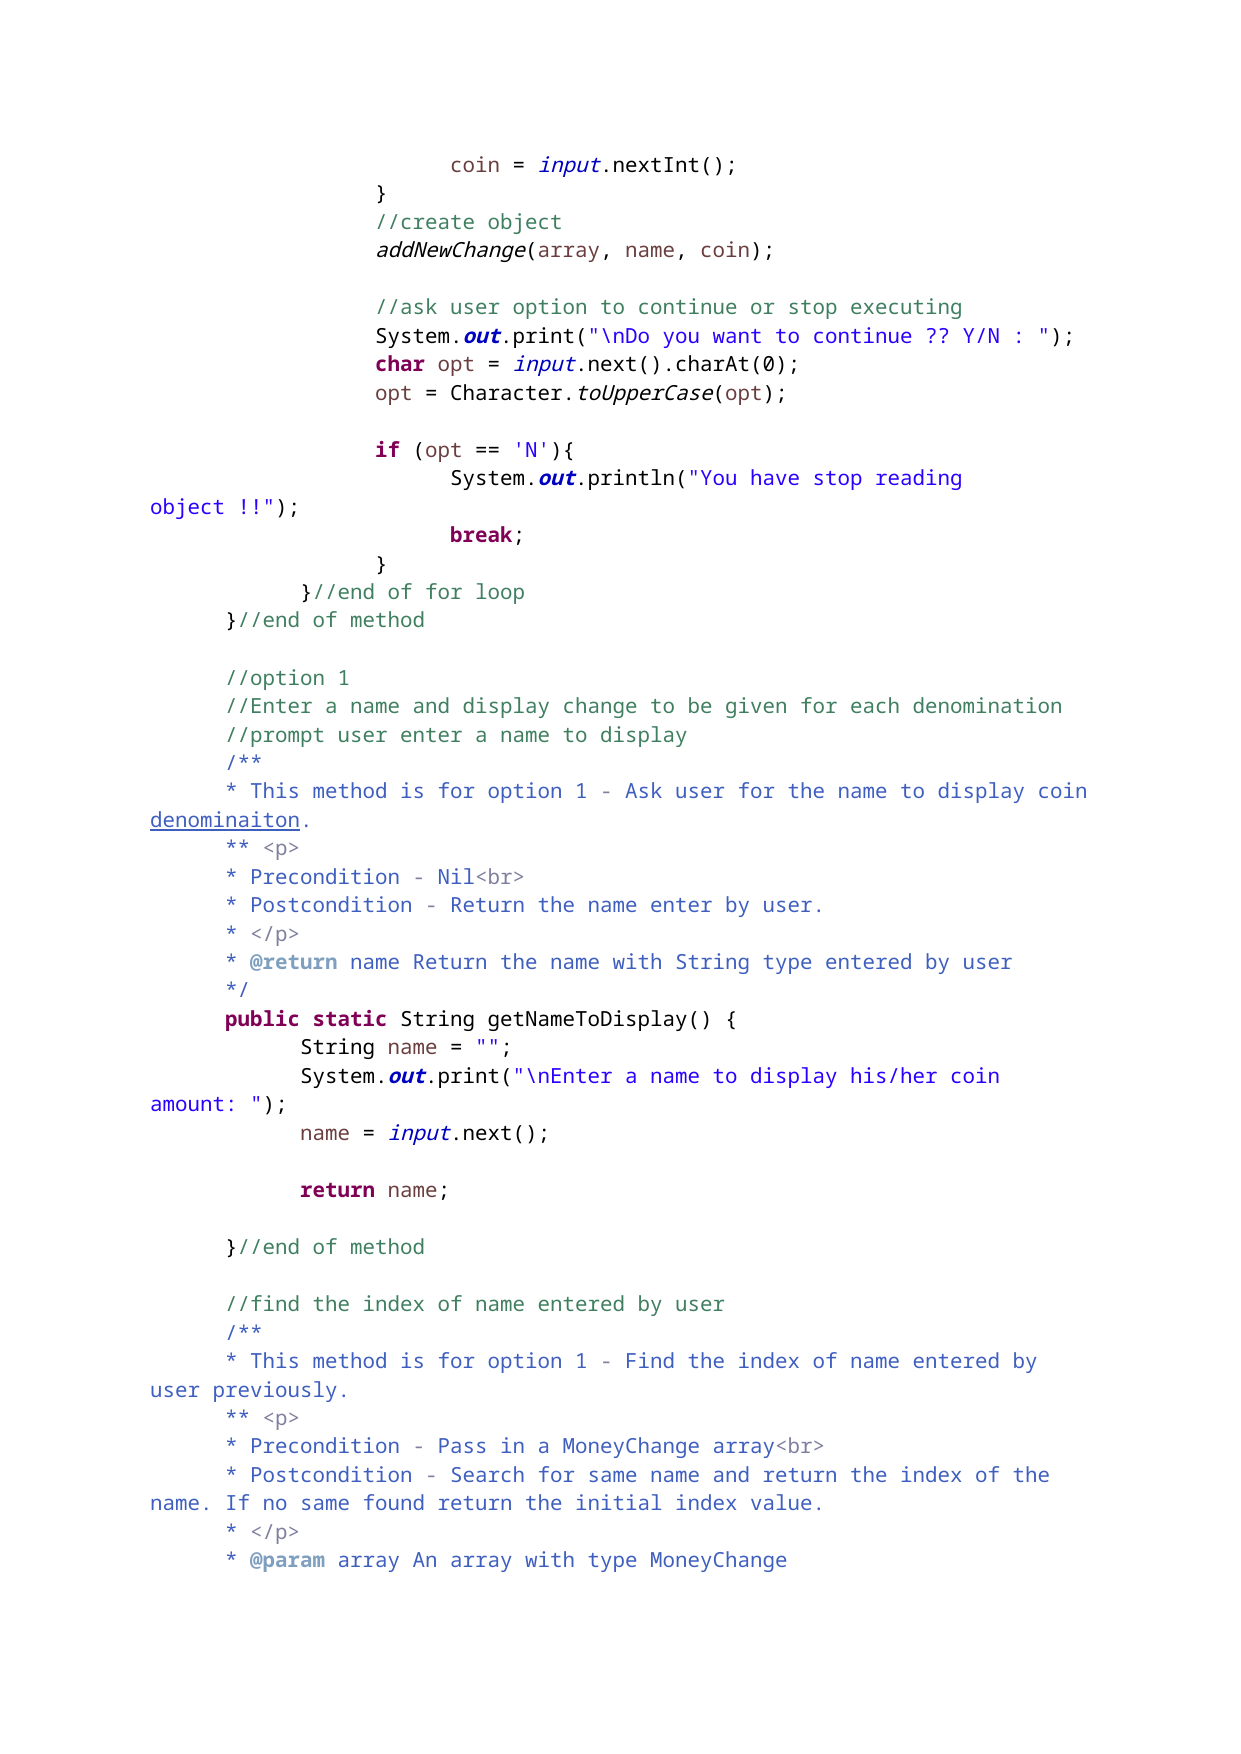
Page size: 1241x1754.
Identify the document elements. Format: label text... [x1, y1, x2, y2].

text System.out.print("\nEnter a name to display his/her coin amount: "); [150, 1061, 1090, 1118]
text * Postcondition - Search for same name and return the index of the name. If no same found return the initial index value. [150, 1460, 1090, 1517]
text * Precondition - Pass in a MoneyChange array<br> [150, 1432, 1090, 1460]
text System.out.print("\nDo you want to continue ?? Y/N : "); [150, 321, 1090, 349]
text break; [150, 520, 1090, 549]
text } [150, 178, 1090, 207]
text //prompt user enter a name to display [150, 720, 1090, 748]
text * </p> [150, 919, 1090, 947]
text ** <p> [150, 833, 1090, 862]
text char opt = input.next().charAt(0); [150, 349, 1090, 378]
text }//end of for loop [150, 577, 1090, 606]
text } [150, 549, 1090, 577]
text * Precondition - Nil<br> [150, 862, 1090, 890]
text System.out.println("You have stop reading object !!"); [150, 463, 1090, 520]
text name = input.next(); [150, 1118, 1090, 1146]
text //ask user option to continue or stop executing [150, 292, 1090, 321]
text String name = ""; [150, 1032, 1090, 1061]
text * @param array An array with type MoneyChange [150, 1545, 1090, 1574]
text * Postcondition - Return the name enter by user. [150, 890, 1090, 919]
text /** [150, 1318, 1090, 1346]
text */ [150, 976, 1090, 1004]
text * </p> [150, 1517, 1090, 1545]
text addNewChange(array, name, coin); [150, 235, 1090, 264]
text if (opt == 'N'){ [150, 435, 1090, 463]
text public static String getNameToDisplay() { [150, 1004, 1090, 1032]
text //find the index of name entered by user [150, 1289, 1090, 1318]
text }//end of method [150, 606, 1090, 634]
text * This method is for option 1 - Ask user for the name to display coin denominaiton. [150, 777, 1090, 833]
text * @return name Return the name with String type entered by user [150, 947, 1090, 976]
text return name; [150, 1175, 1090, 1203]
text //Enter a name and display change to be given for each denomination [150, 691, 1090, 720]
text coin = input.nextInt(); [150, 150, 1090, 178]
text ** <p> [150, 1403, 1090, 1432]
text * This method is for option 1 - Find the index of name entered by user previously. [150, 1346, 1090, 1403]
text /** [150, 748, 1090, 777]
text //option 1 [150, 663, 1090, 691]
text opt = Character.toUpperCase(opt); [150, 378, 1090, 406]
text }//end of method [150, 1232, 1090, 1261]
text //create object [150, 207, 1090, 235]
